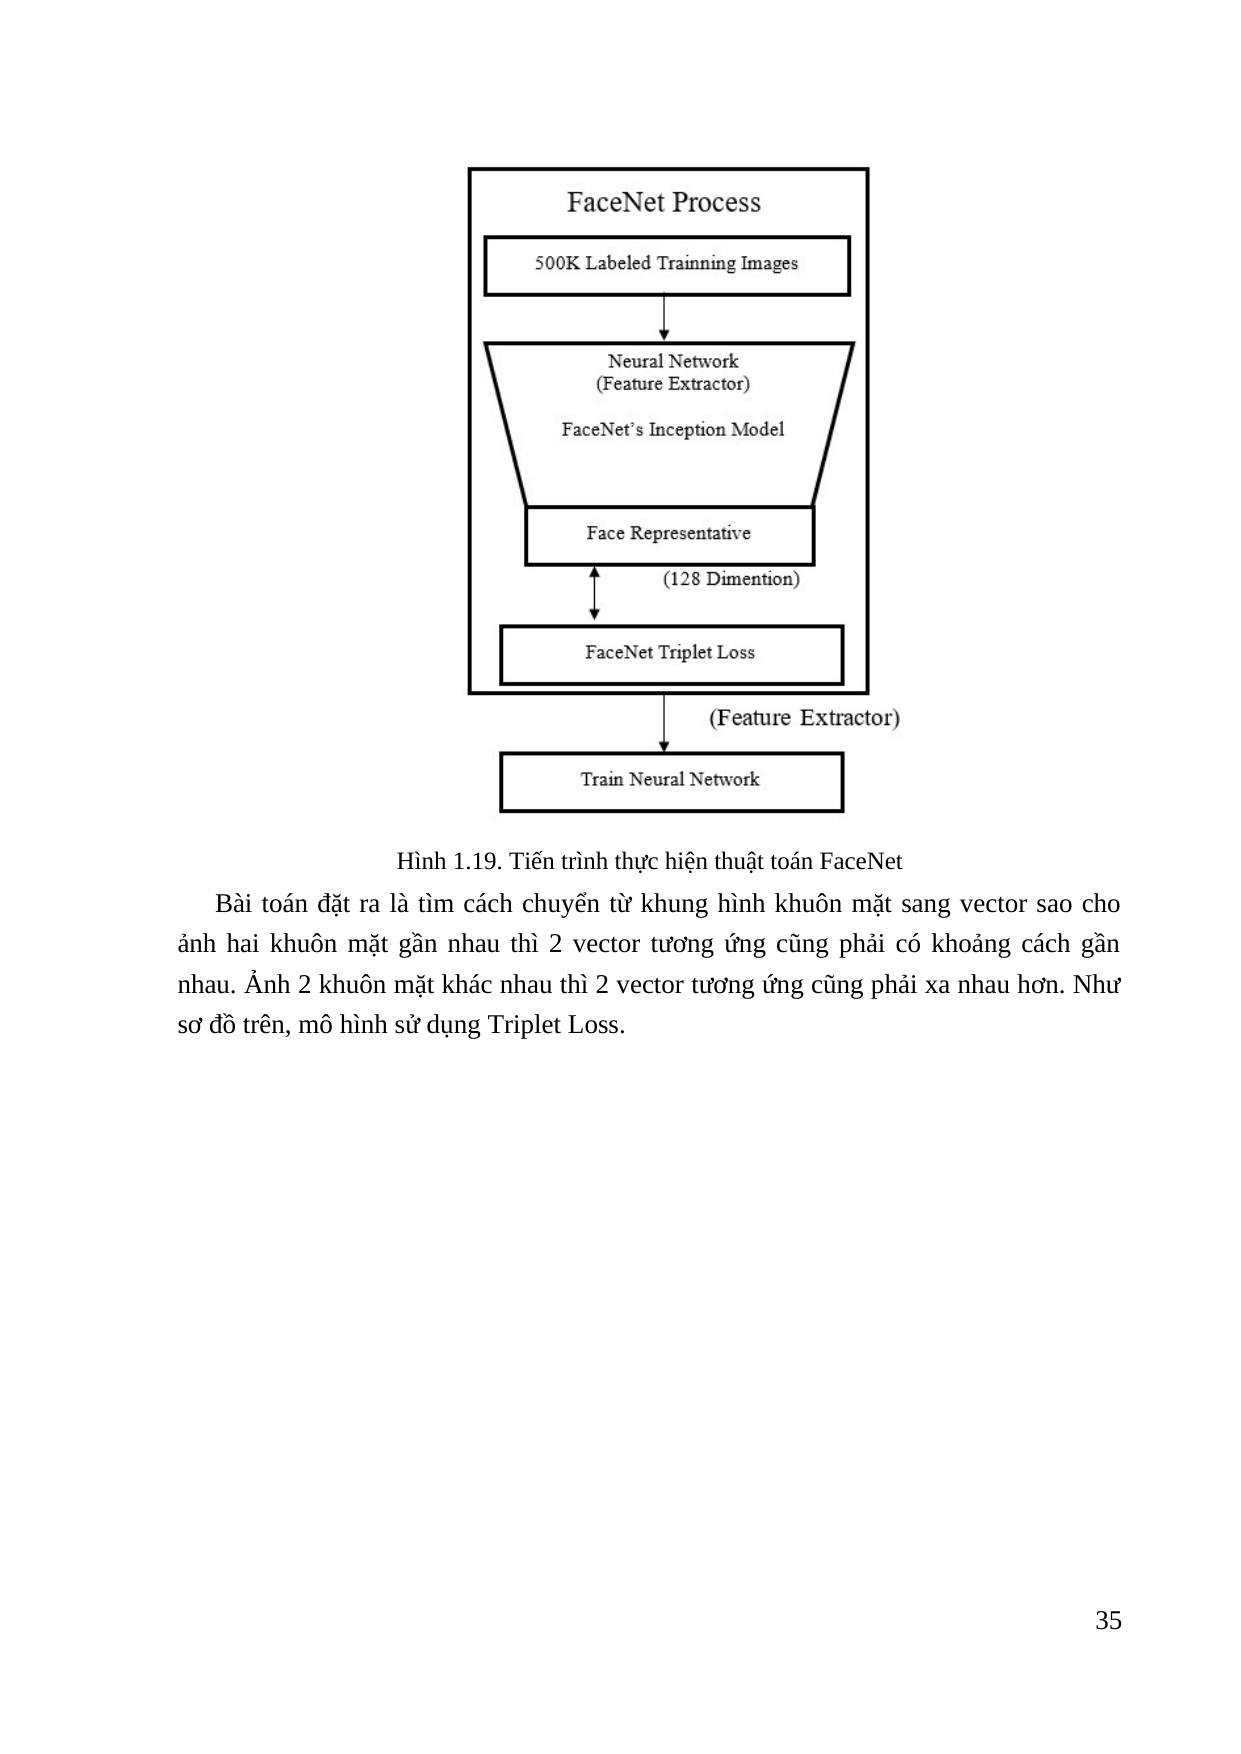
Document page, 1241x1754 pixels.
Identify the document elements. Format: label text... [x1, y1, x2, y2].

picture [461, 162, 913, 825]
text Bài toán đặt ra là tìm cách chuyển từ khung hình khuôn mặt sang vector sao cho ảnh hai khuôn mặt gần nhau thì 2 vector tương ứng cũng phải có khoảng cách gần nhau. Ảnh 2 khuôn mặt khác nhau thì 2 vector tương ứng cũng phải xa nhau hơn. Như sơ đồ trên, mô hình sử dụng Triplet Loss. [177, 887, 1122, 1039]
